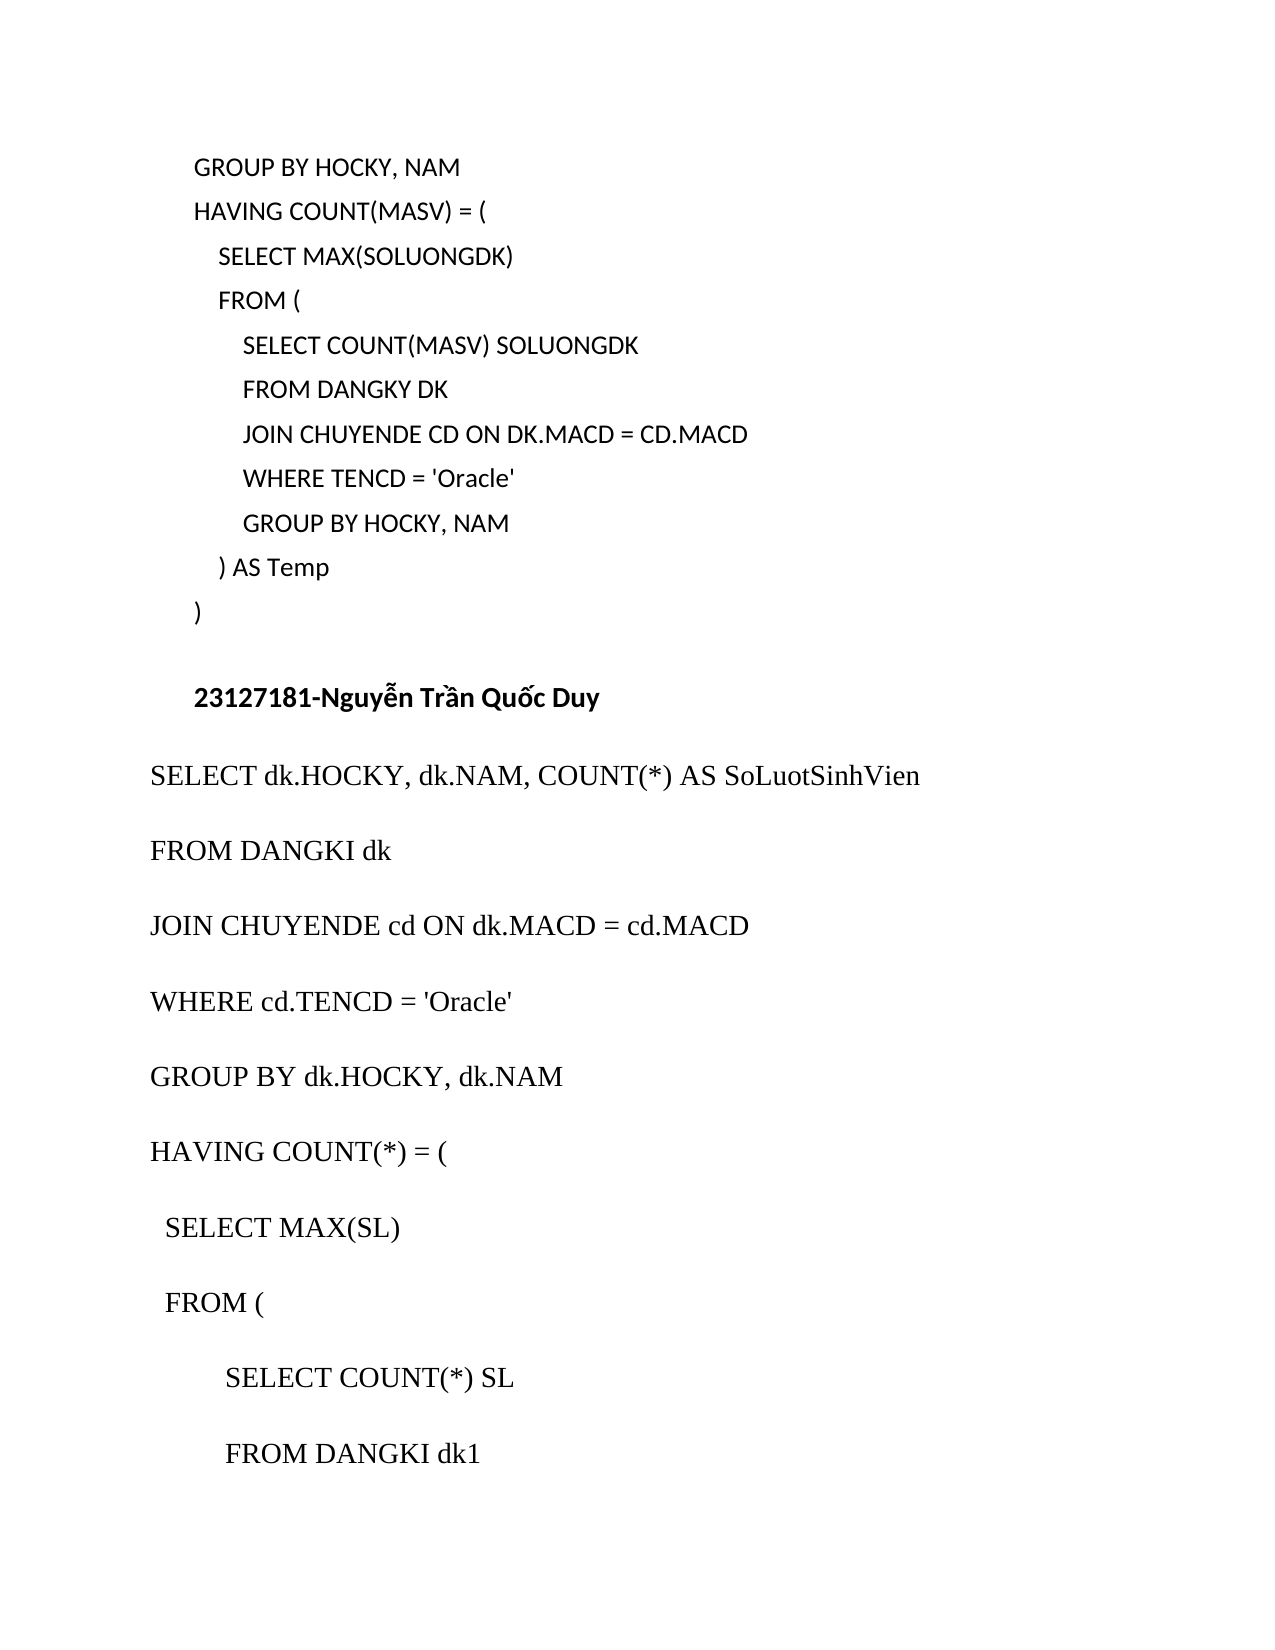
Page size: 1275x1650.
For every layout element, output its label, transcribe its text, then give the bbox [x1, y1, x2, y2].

text ) AS Temp [194, 550, 1125, 583]
text SELECT COUNT(MASV) SOLUONGDK [194, 328, 1125, 361]
text 23127181-Nguyễn Trần Quốc Duy [194, 679, 1125, 715]
text ) [194, 595, 1125, 628]
text HAVING COUNT(MASV) = ( [194, 194, 1125, 227]
text FROM ( [150, 1285, 1125, 1319]
text SELECT MAX(SOLUONGDK) [194, 239, 1125, 272]
text FROM DANGKY DK [194, 372, 1125, 405]
text GROUP BY dk.HOCKY, dk.NAM [150, 1059, 1125, 1093]
text JOIN CHUYENDE CD ON DK.MACD = CD.MACD [194, 417, 1125, 450]
text SELECT COUNT(*) SL [150, 1360, 1125, 1394]
text HAVING COUNT(*) = ( [150, 1134, 1125, 1168]
text FROM ( [194, 283, 1125, 316]
text GROUP BY HOCKY, NAM [194, 150, 1125, 183]
text SELECT MAX(SL) [150, 1210, 1125, 1243]
text WHERE TENCD = 'Oracle' [194, 461, 1125, 494]
text JOIN CHUYENDE cd ON dk.MACD = cd.MACD [150, 908, 1125, 942]
text WHERE cd.TENCD = 'Oracle' [150, 984, 1125, 1017]
text FROM DANGKI dk [150, 833, 1125, 867]
text SELECT dk.HOCKY, dk.NAM, COUNT(*) AS SoLuotSinhVien [150, 758, 1125, 791]
text FROM DANGKI dk1 [150, 1436, 1125, 1469]
text GROUP BY HOCKY, NAM [194, 506, 1125, 539]
